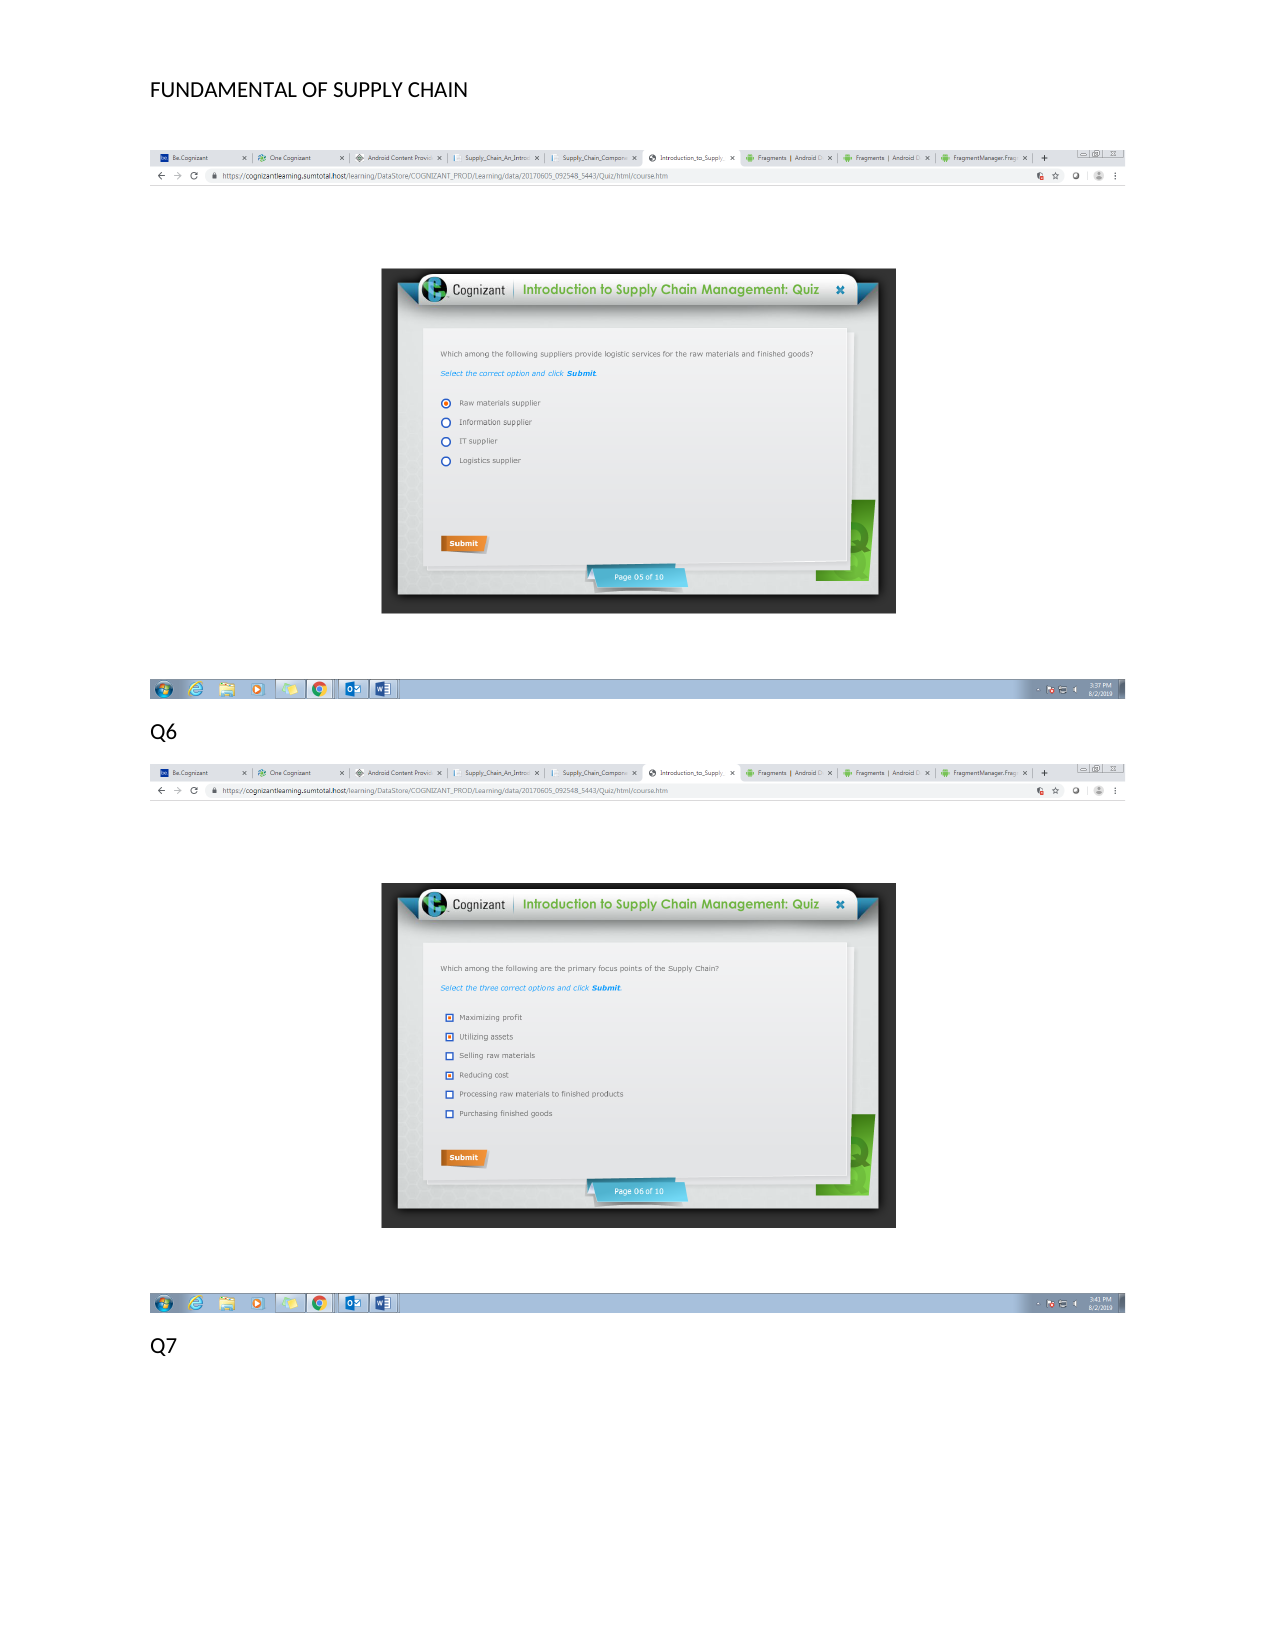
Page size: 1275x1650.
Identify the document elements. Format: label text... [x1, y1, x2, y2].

picture [150, 150, 1125, 699]
text Q6 [150, 717, 1125, 745]
picture [150, 764, 1125, 1313]
text Q7 [150, 1331, 1125, 1359]
